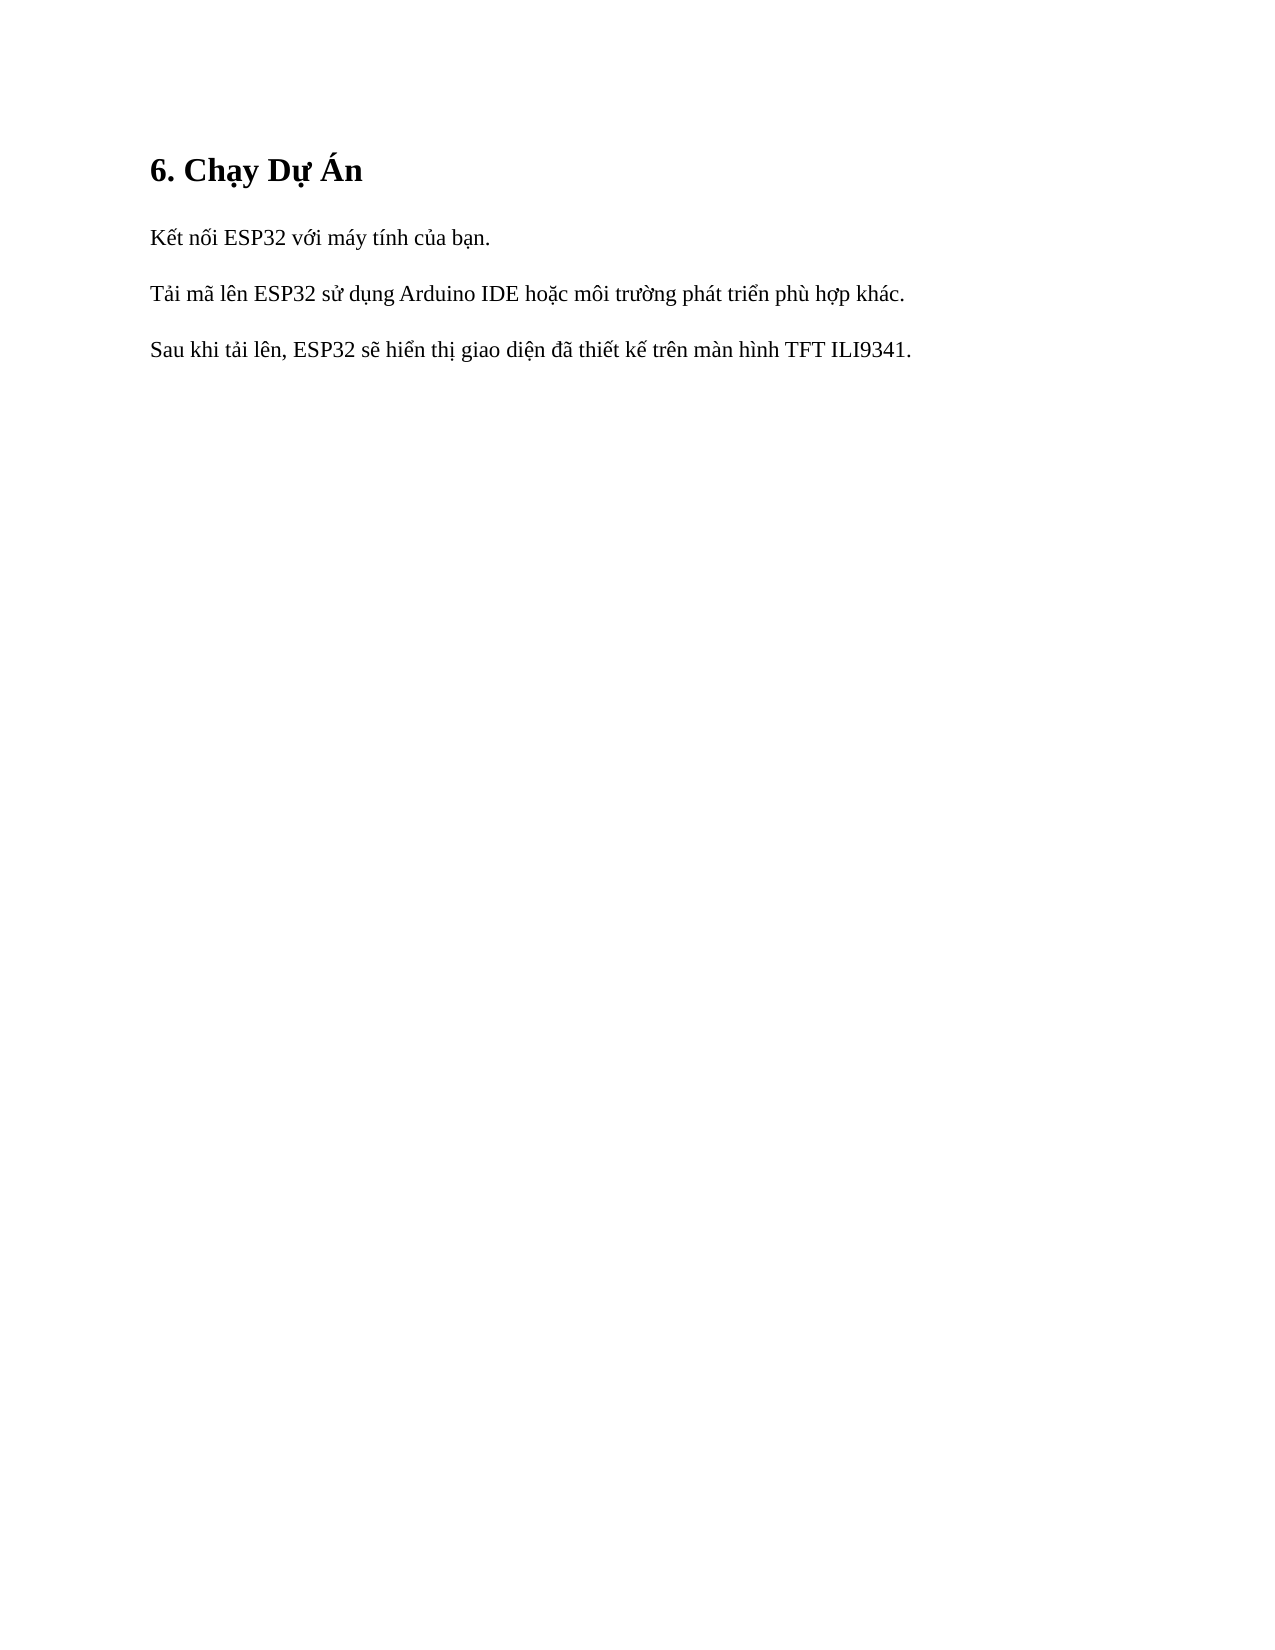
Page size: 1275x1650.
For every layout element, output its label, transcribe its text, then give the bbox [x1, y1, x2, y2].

text Sau khi tải lên, ESP32 sẽ hiển thị giao diện đã thiết kế trên màn hình TFT ILI9341. [150, 336, 1125, 363]
text Kết nối ESP32 với máy tính của bạn. [150, 224, 1125, 251]
text 6. Chạy Dự Án [150, 150, 1125, 188]
text Tải mã lên ESP32 sử dụng Arduino IDE hoặc môi trường phát triển phù hợp khác. [150, 280, 1125, 307]
